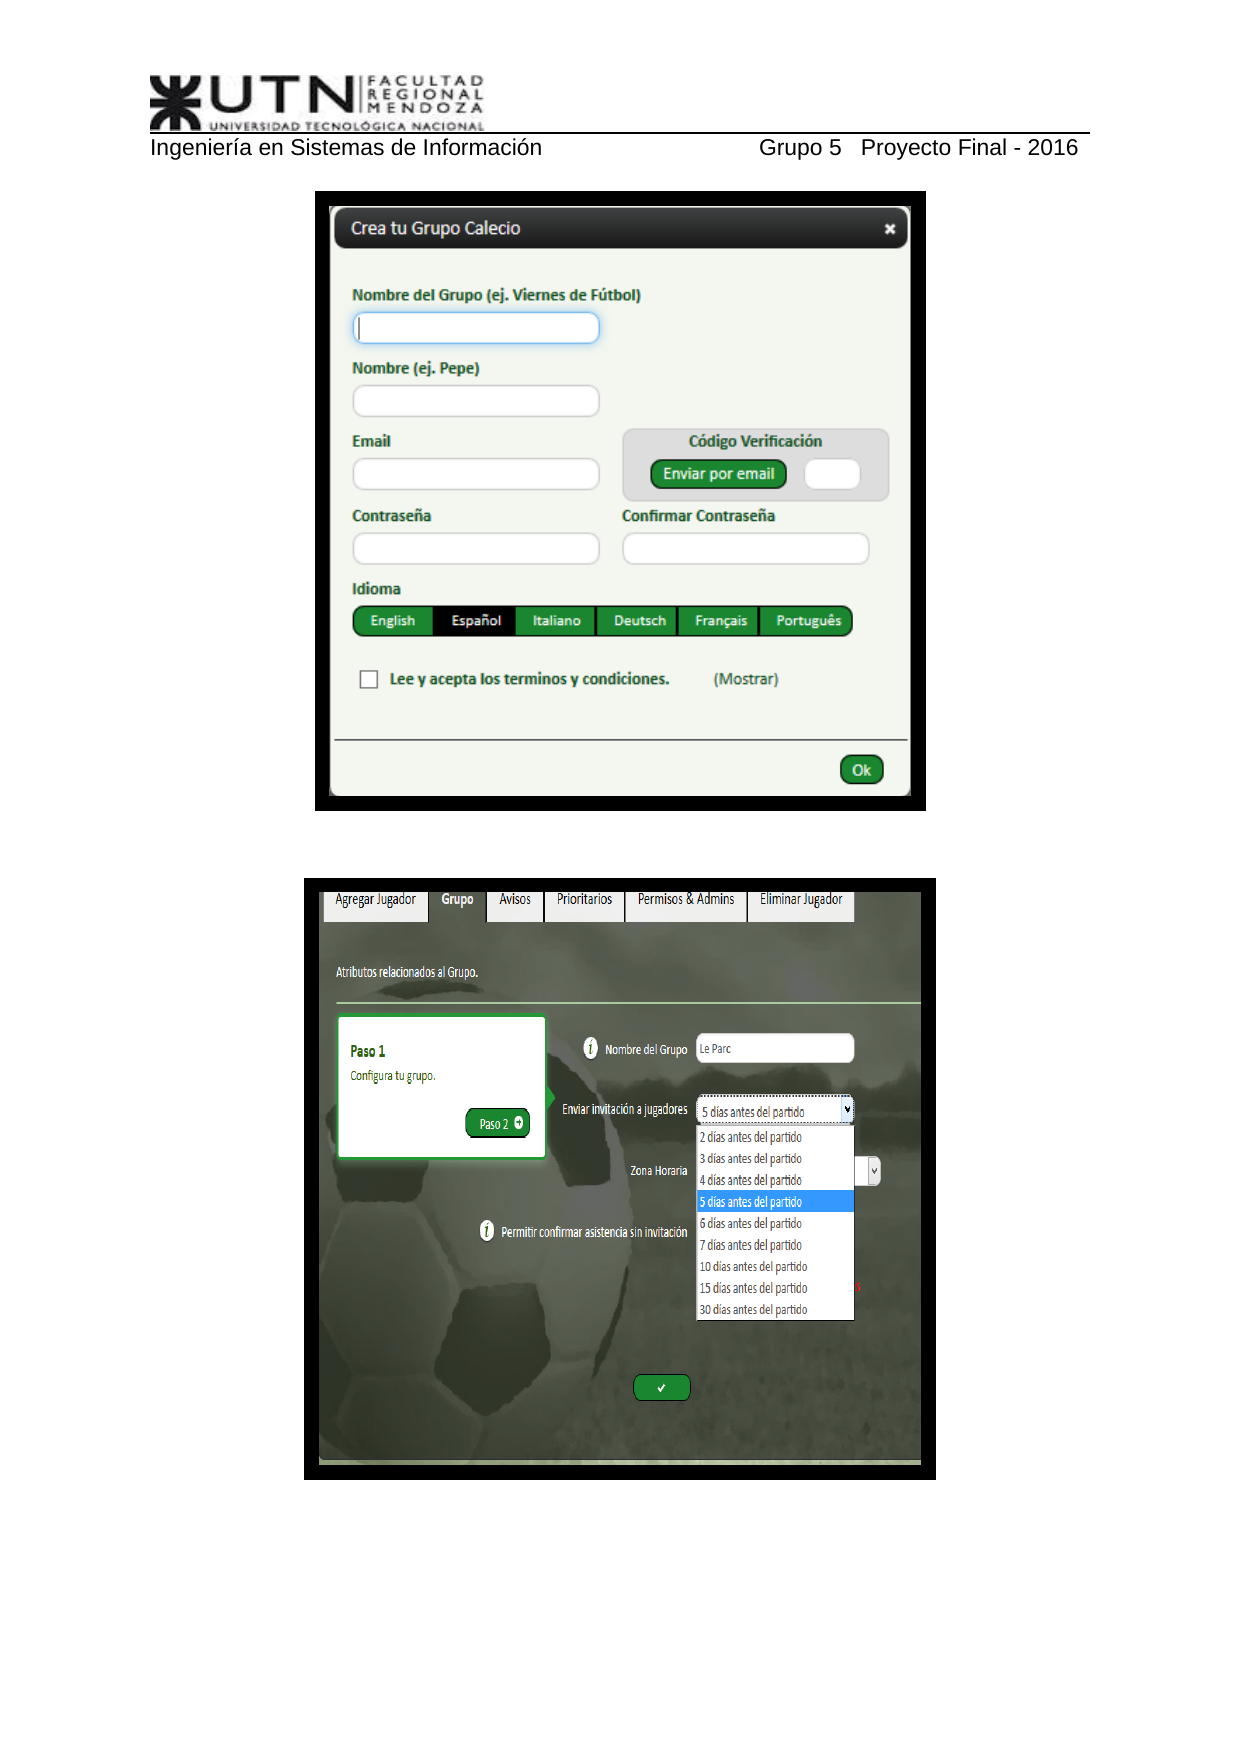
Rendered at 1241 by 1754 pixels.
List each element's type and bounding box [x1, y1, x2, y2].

picture [150, 75, 485, 131]
picture [319, 892, 921, 1465]
picture [329, 206, 911, 796]
